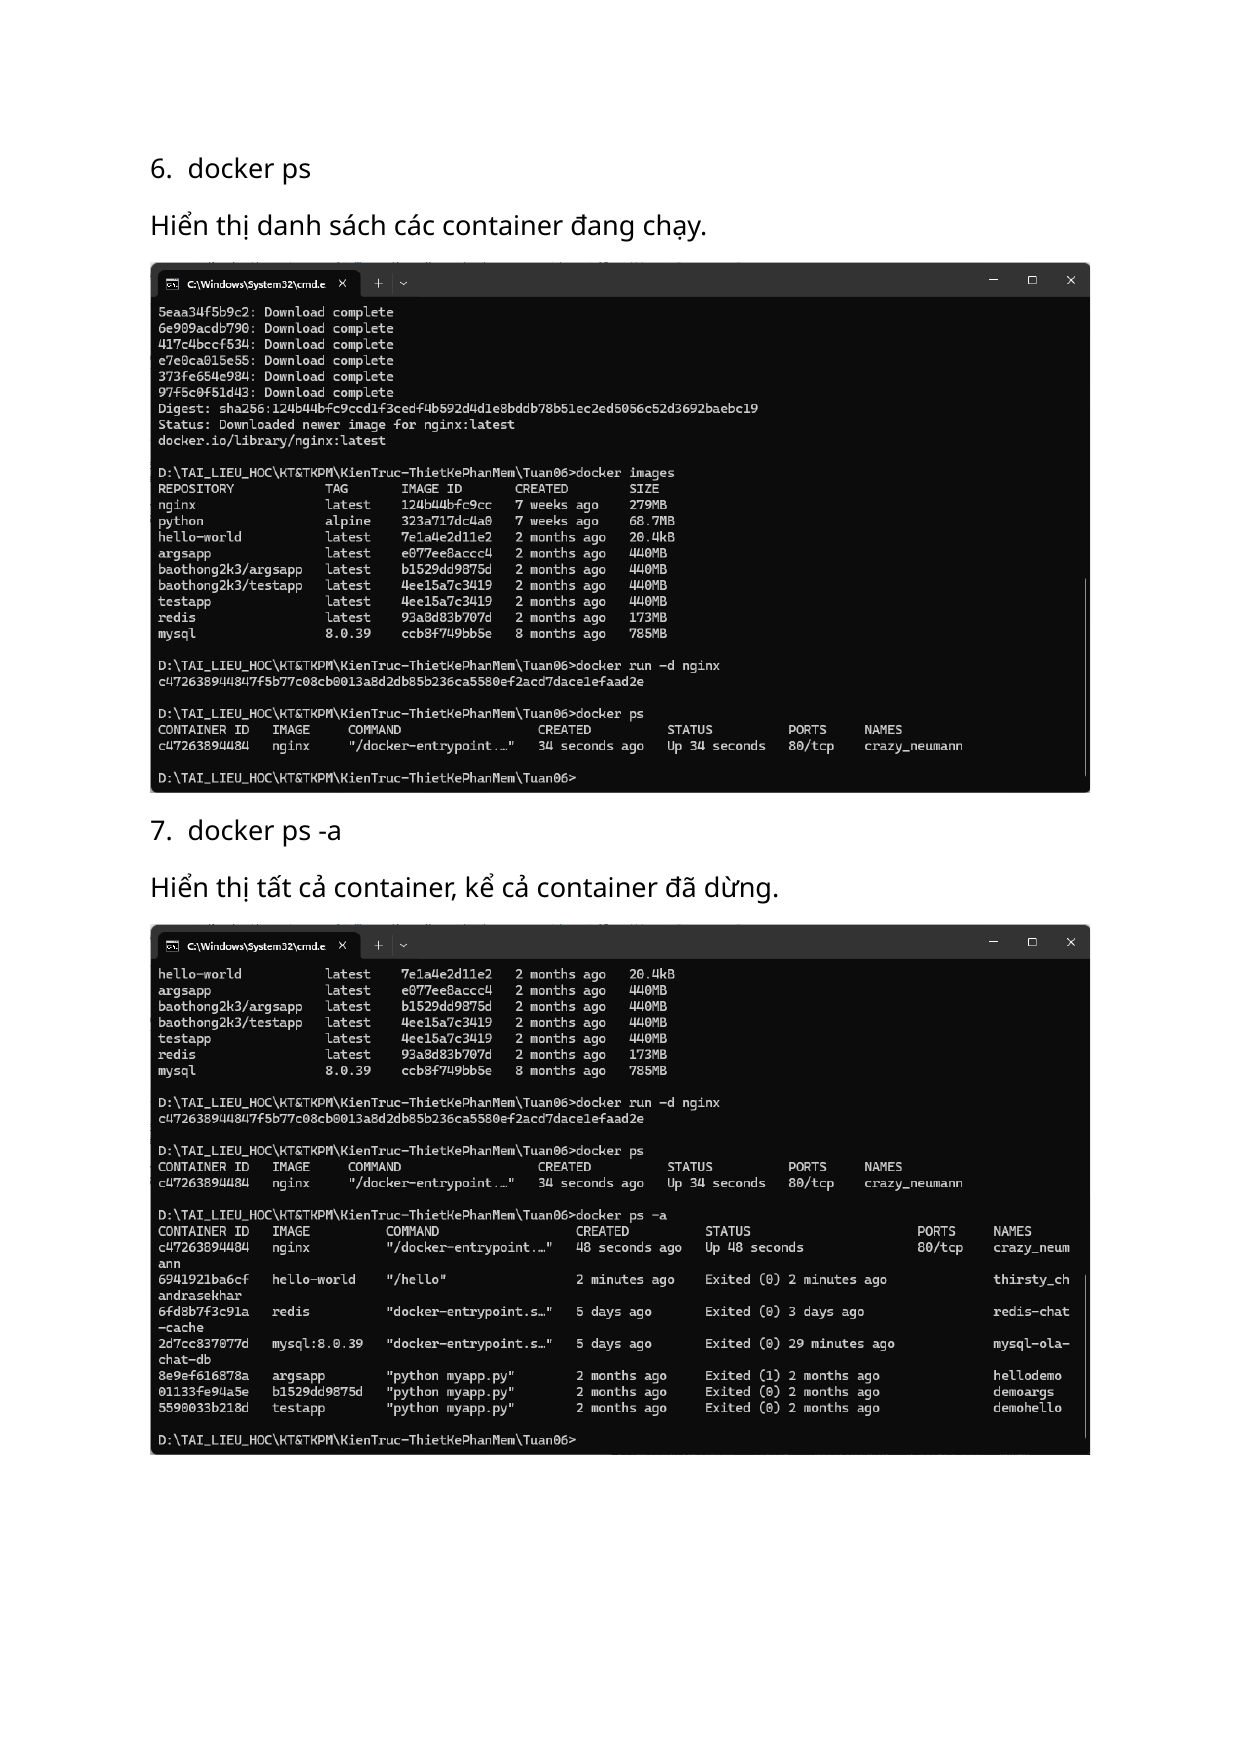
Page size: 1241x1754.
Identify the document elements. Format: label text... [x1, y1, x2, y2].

picture [150, 262, 1091, 793]
text Hiển thị tất cả container, kể cả container đã dừng. [150, 868, 1090, 905]
text Hiển thị danh sách các container đang chạy. [150, 206, 1090, 243]
list docker ps [150, 150, 1090, 187]
picture [150, 924, 1091, 1455]
list docker ps -a [150, 812, 1090, 848]
